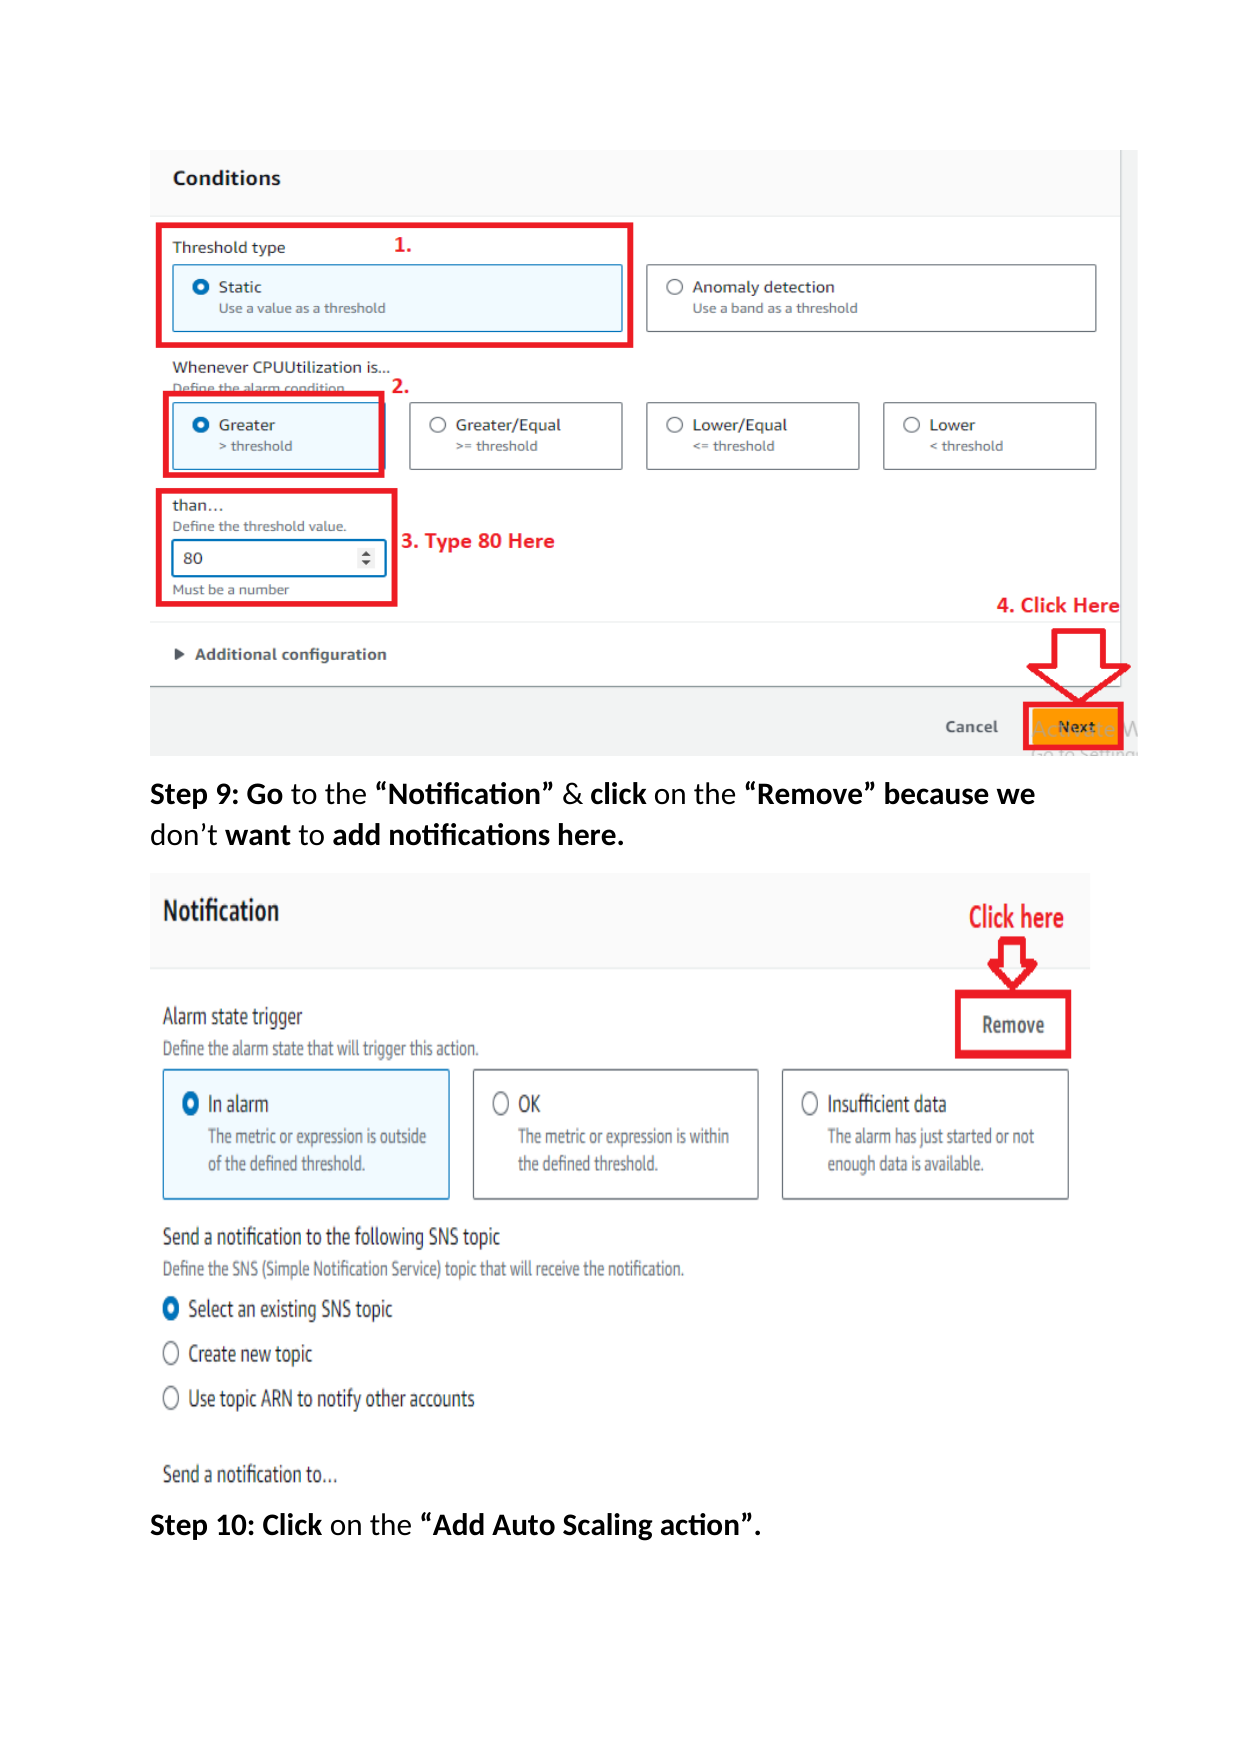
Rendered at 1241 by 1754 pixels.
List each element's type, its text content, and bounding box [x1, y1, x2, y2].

text Step 9: Go to the “Notification” & click on the “Remove” because we don’t want to add notifications here. [150, 774, 1090, 853]
picture [150, 150, 1138, 756]
picture [150, 873, 1091, 1486]
text Step 10: Click on the “Add Auto Scaling action”. [150, 1504, 1090, 1543]
